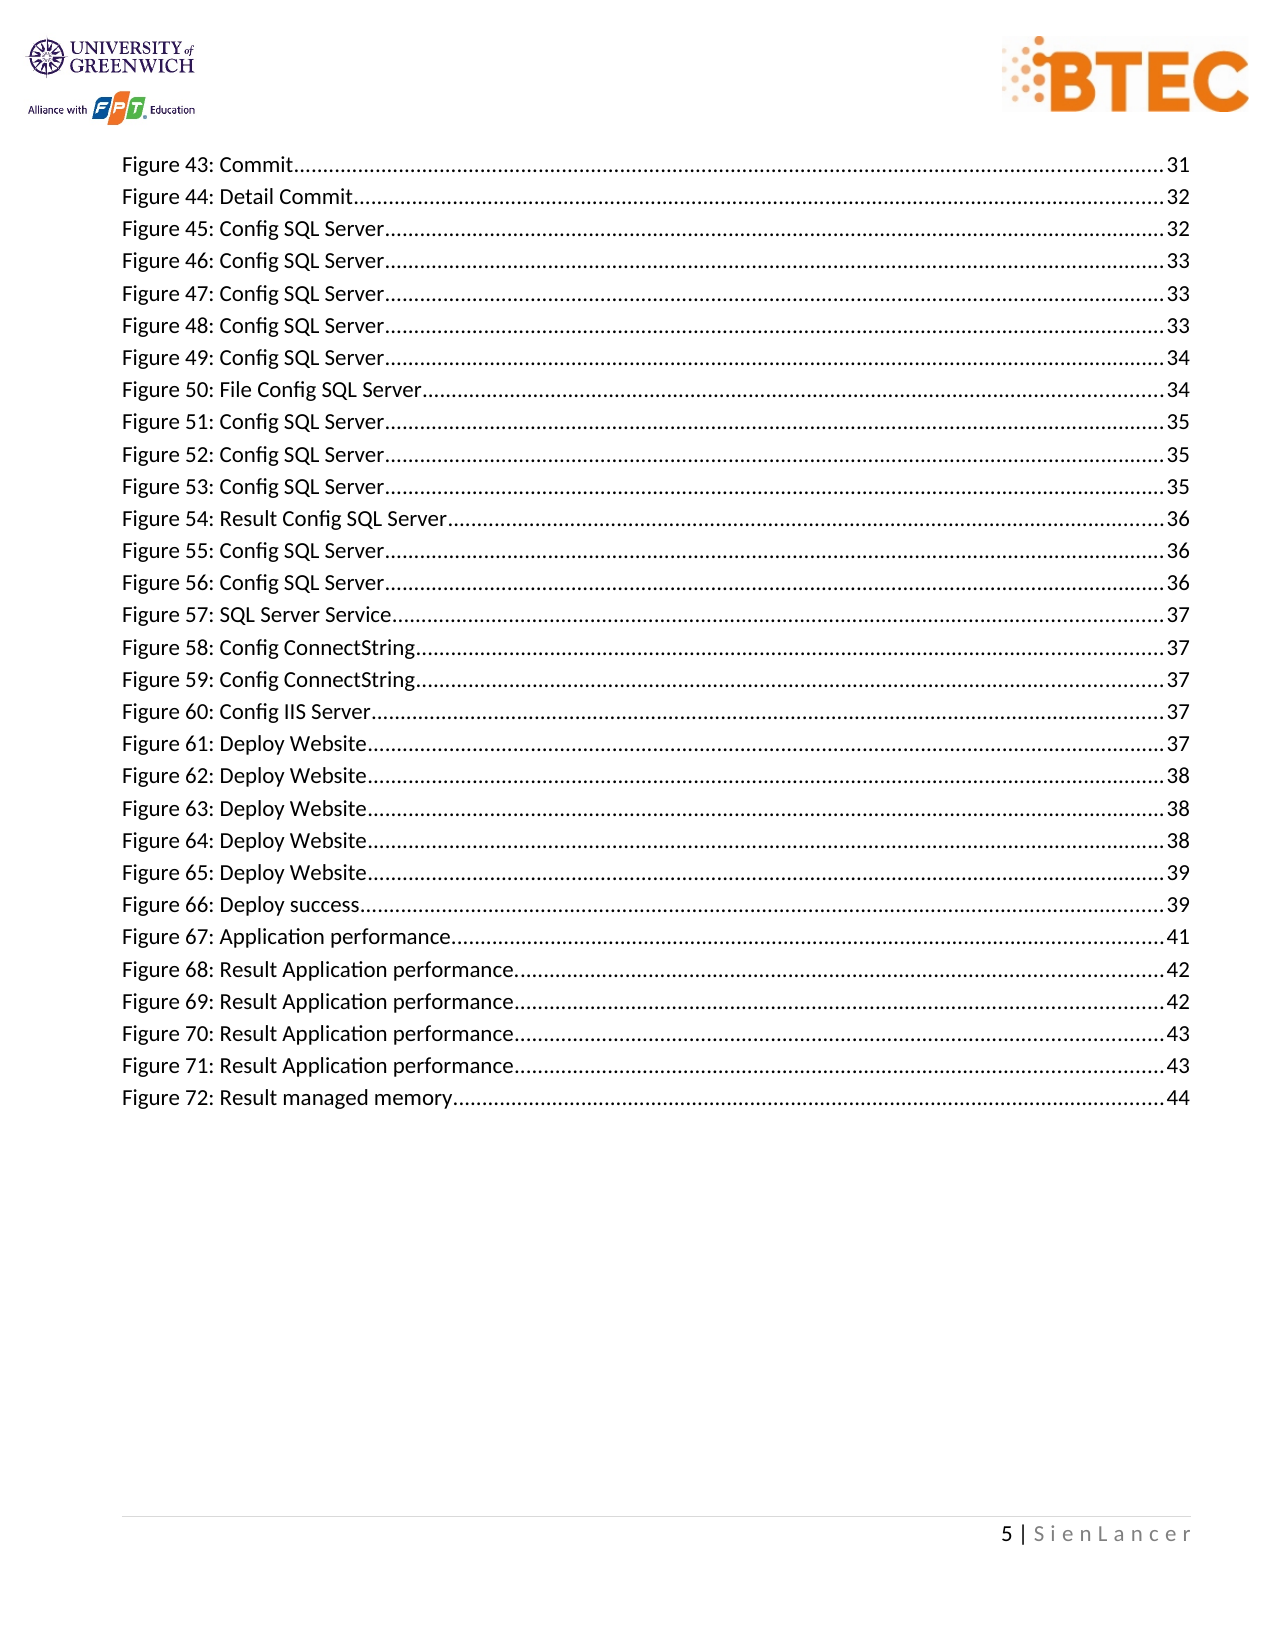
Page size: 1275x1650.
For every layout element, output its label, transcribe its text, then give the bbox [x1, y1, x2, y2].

text Figure 52: Config SQL Server 35 [122, 440, 1191, 468]
text Figure 72: Result managed memory 44 [122, 1083, 1191, 1111]
text Figure 64: Deploy Website 38 [122, 826, 1191, 854]
text Figure 45: Config SQL Server 32 [122, 214, 1191, 242]
text Figure 62: Deploy Website 38 [122, 762, 1191, 789]
text Figure 58: Config ConnectString 37 [122, 633, 1191, 661]
text Figure 56: Config SQL Server 36 [122, 568, 1191, 596]
text Figure 60: Config IIS Server 37 [122, 697, 1191, 725]
picture [1001, 36, 1249, 112]
text Figure 54: Result Config SQL Server 36 [122, 504, 1191, 532]
text Figure 49: Config SQL Server 34 [122, 343, 1191, 371]
text Figure 70: Result Application performance 43 [122, 1019, 1191, 1047]
text Figure 71: Result Application performance 43 [122, 1051, 1191, 1079]
text Figure 53: Config SQL Server 35 [122, 472, 1191, 500]
text Figure 46: Config SQL Server 33 [122, 247, 1191, 274]
text Figure 50: File Config SQL Server 34 [122, 375, 1191, 403]
text Figure 48: Config SQL Server 33 [122, 311, 1191, 339]
text Figure 59: Config ConnectString 37 [122, 665, 1191, 693]
text Figure 65: Deploy Website 39 [122, 858, 1191, 886]
text Figure 43: Commit 31 [122, 150, 1191, 178]
text Figure 67: Application performance. 41 [122, 922, 1191, 951]
text Figure 55: Config SQL Server 36 [122, 536, 1191, 564]
text Figure 61: Deploy Website 37 [122, 729, 1191, 757]
text Figure 57: SQL Server Service 37 [122, 601, 1191, 629]
text Figure 47: Config SQL Server 33 [122, 279, 1191, 307]
picture [14, 25, 207, 136]
text Figure 63: Deploy Website 38 [122, 794, 1191, 822]
text Figure 68: Result Application performance. 42 [122, 955, 1191, 983]
text Figure 51: Config SQL Server 35 [122, 407, 1191, 436]
text Figure 66: Deploy success 39 [122, 890, 1191, 918]
text Figure 44: Detail Commit 32 [122, 182, 1191, 210]
text Figure 69: Result Application performance 42 [122, 987, 1191, 1015]
